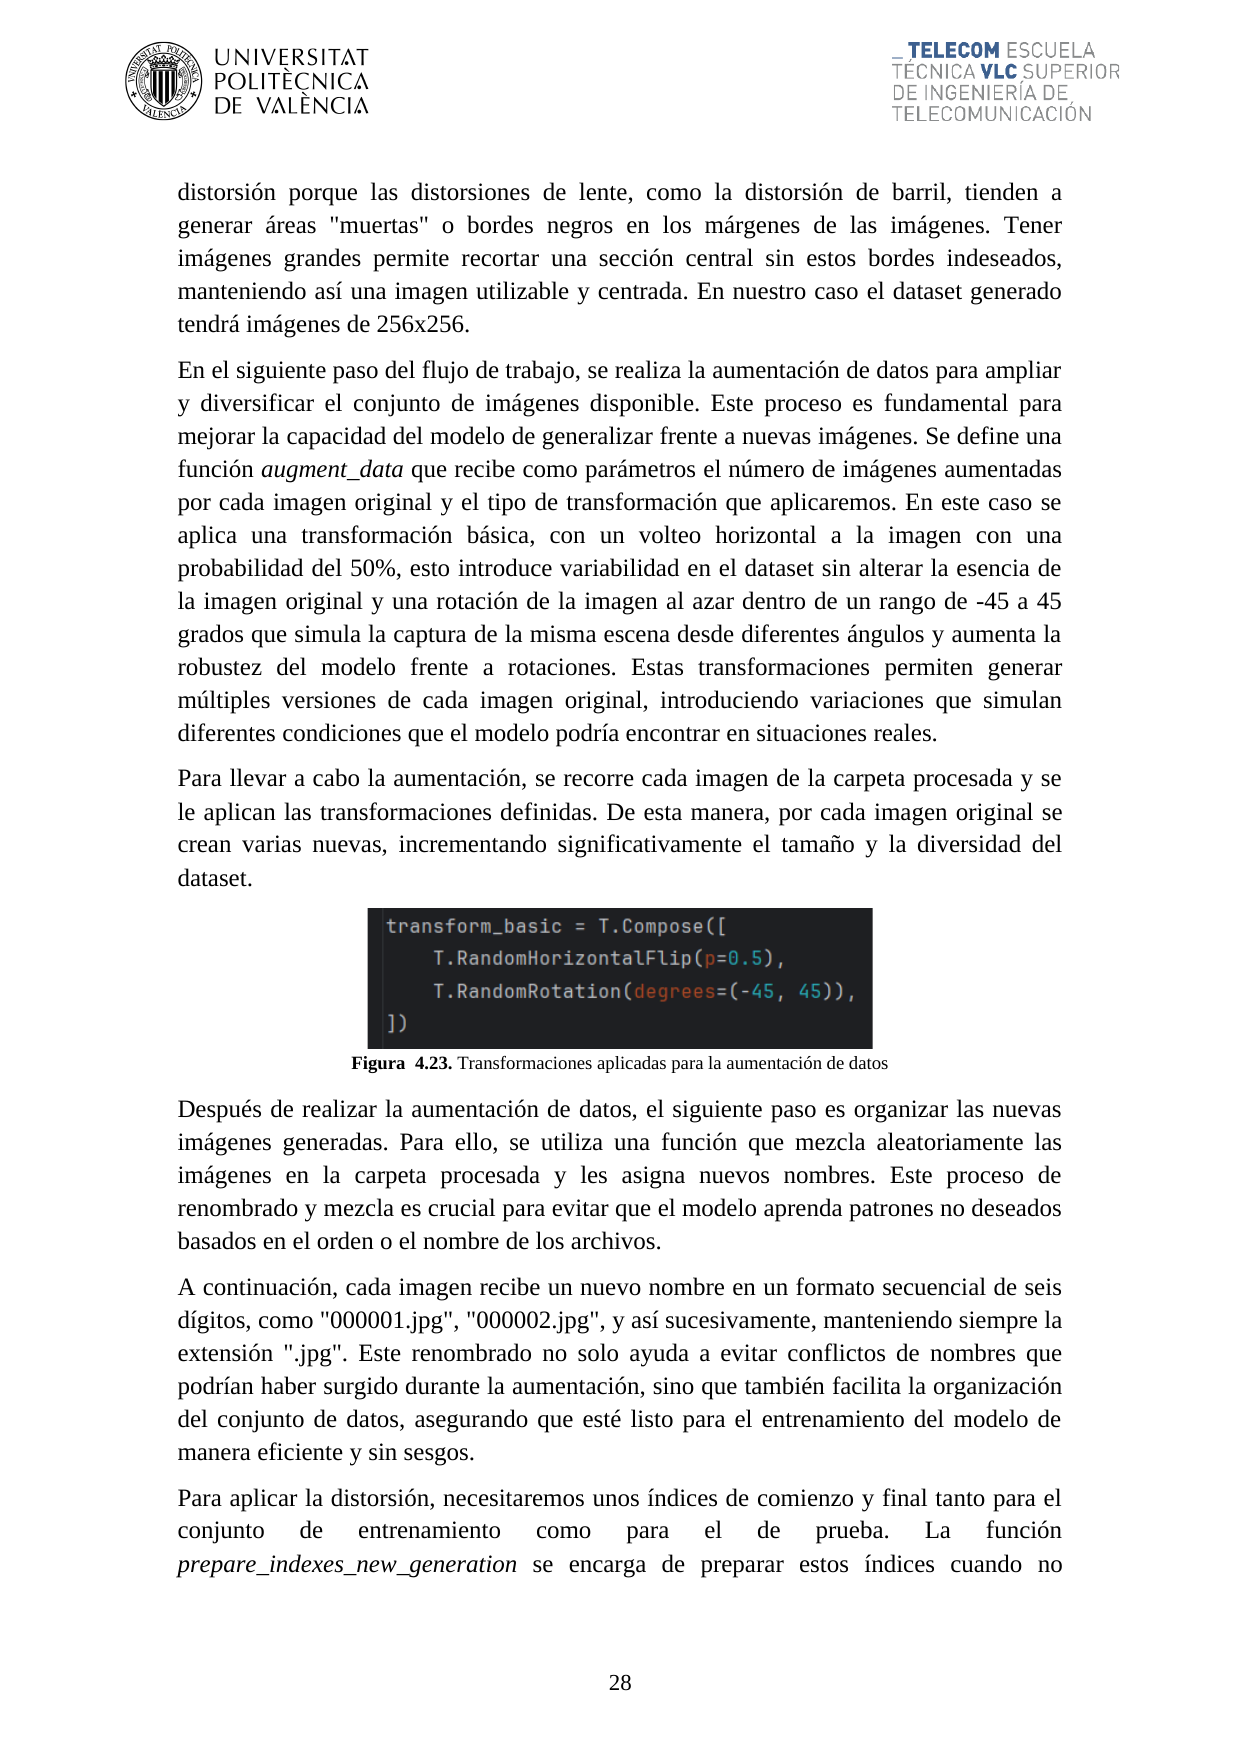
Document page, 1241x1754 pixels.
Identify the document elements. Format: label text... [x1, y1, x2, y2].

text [177, 177, 1063, 338]
picture [367, 908, 873, 1049]
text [177, 1483, 1063, 1577]
picture [111, 29, 391, 133]
picture [892, 42, 1120, 121]
text Después de realizar la aumentación de datos, el siguiente paso es organizar las nuevas imágenes generadas. Para ello, se utiliza una función que mezcla aleatoriamente las imágenes en la carpeta procesada y les asigna nuevos nombres. Este proceso de renombrado y mezcla es crucial para evitar que el modelo aprenda patrones no deseados basados en el orden o el nombre de los archivos. [177, 1094, 1063, 1255]
text En el siguiente paso del flujo de trabajo, se realiza la aumentación de datos para ampliar y diversificar el conjunto de imágenes disponible. Este proceso es fundamental para mejorar la capacidad del modelo de generalizar frente a nuevas imágenes. Se define una función augment_data que recibe como parámetros el número de imágenes aumentadas por cada imagen original y el tipo de transformación que aplicaremos. En este caso se aplica una transformación básica, con un volteo horizontal a la imagen con una probabilidad del 50%, esto introduce variabilidad en el dataset sin alterar la esencia de la imagen original y una rotación de la imagen al azar dentro de un rango de -45 a 45 grados que simula la captura de la misma escena desde diferentes ángulos y aumenta la robustez del modelo frente a rotaciones. Estas transformaciones permiten generar múltiples versiones de cada imagen original, introduciendo variaciones que simulan diferentes condiciones que el modelo podría encontrar en situaciones reales. [177, 355, 1063, 747]
text A continuación, cada imagen recibe un nuevo nombre en un formato secuencial de seis dígitos, como "000001.jpg", "000002.jpg", y así sucesivamente, manteniendo siempre la extensión ".jpg". Este renombrado no solo ayuda a evitar conflictos de nombres que podrían haber surgido durante la aumentación, sino que también facilita la organización del conjunto de datos, asegurando que esté listo para el entrenamiento del modelo de manera eficiente y sin sesgos. [177, 1272, 1063, 1466]
text Para llevar a cabo la aumentación, se recorre cada imagen de la carpeta procesada y se le aplican las transformaciones definidas. De esta manera, por cada imagen original se crean varias nuevas, incrementando significativamente el tamaño y la diversidad del dataset. [177, 763, 1063, 891]
